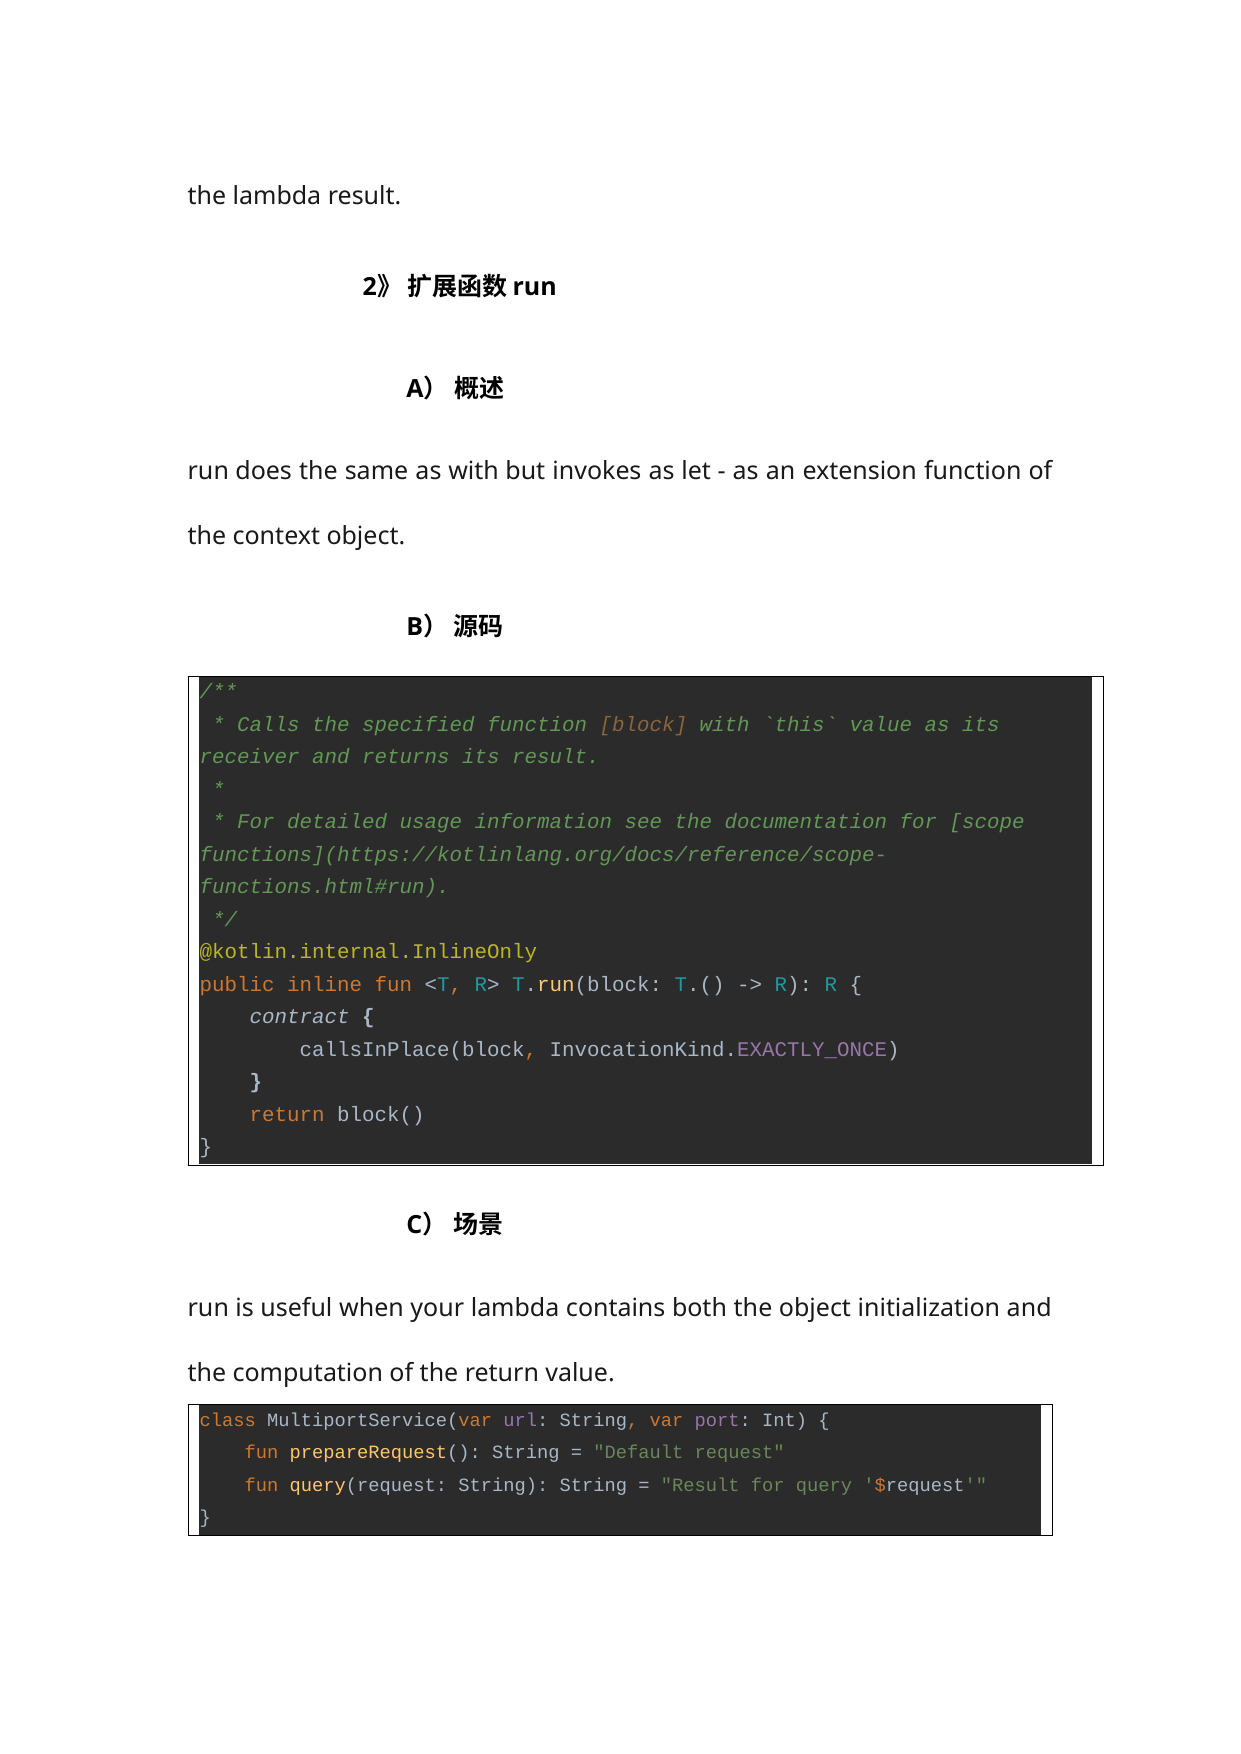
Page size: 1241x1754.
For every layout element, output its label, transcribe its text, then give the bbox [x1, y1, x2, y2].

subtitle C） 场景 [187, 1191, 1053, 1256]
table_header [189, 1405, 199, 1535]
subtitle 2》 扩展函数run [187, 252, 1053, 317]
subtitle B） 源码 [187, 592, 1053, 657]
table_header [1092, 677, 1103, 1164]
subtitle A） 概述 [187, 354, 1053, 419]
text run is useful when your lambda contains both the object initialization and the computation of the return value. [187, 1274, 1053, 1404]
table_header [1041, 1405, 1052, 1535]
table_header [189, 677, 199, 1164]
text run does the same as with but invokes as let - as an extension function of the context object. [187, 437, 1053, 567]
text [187, 162, 1053, 227]
